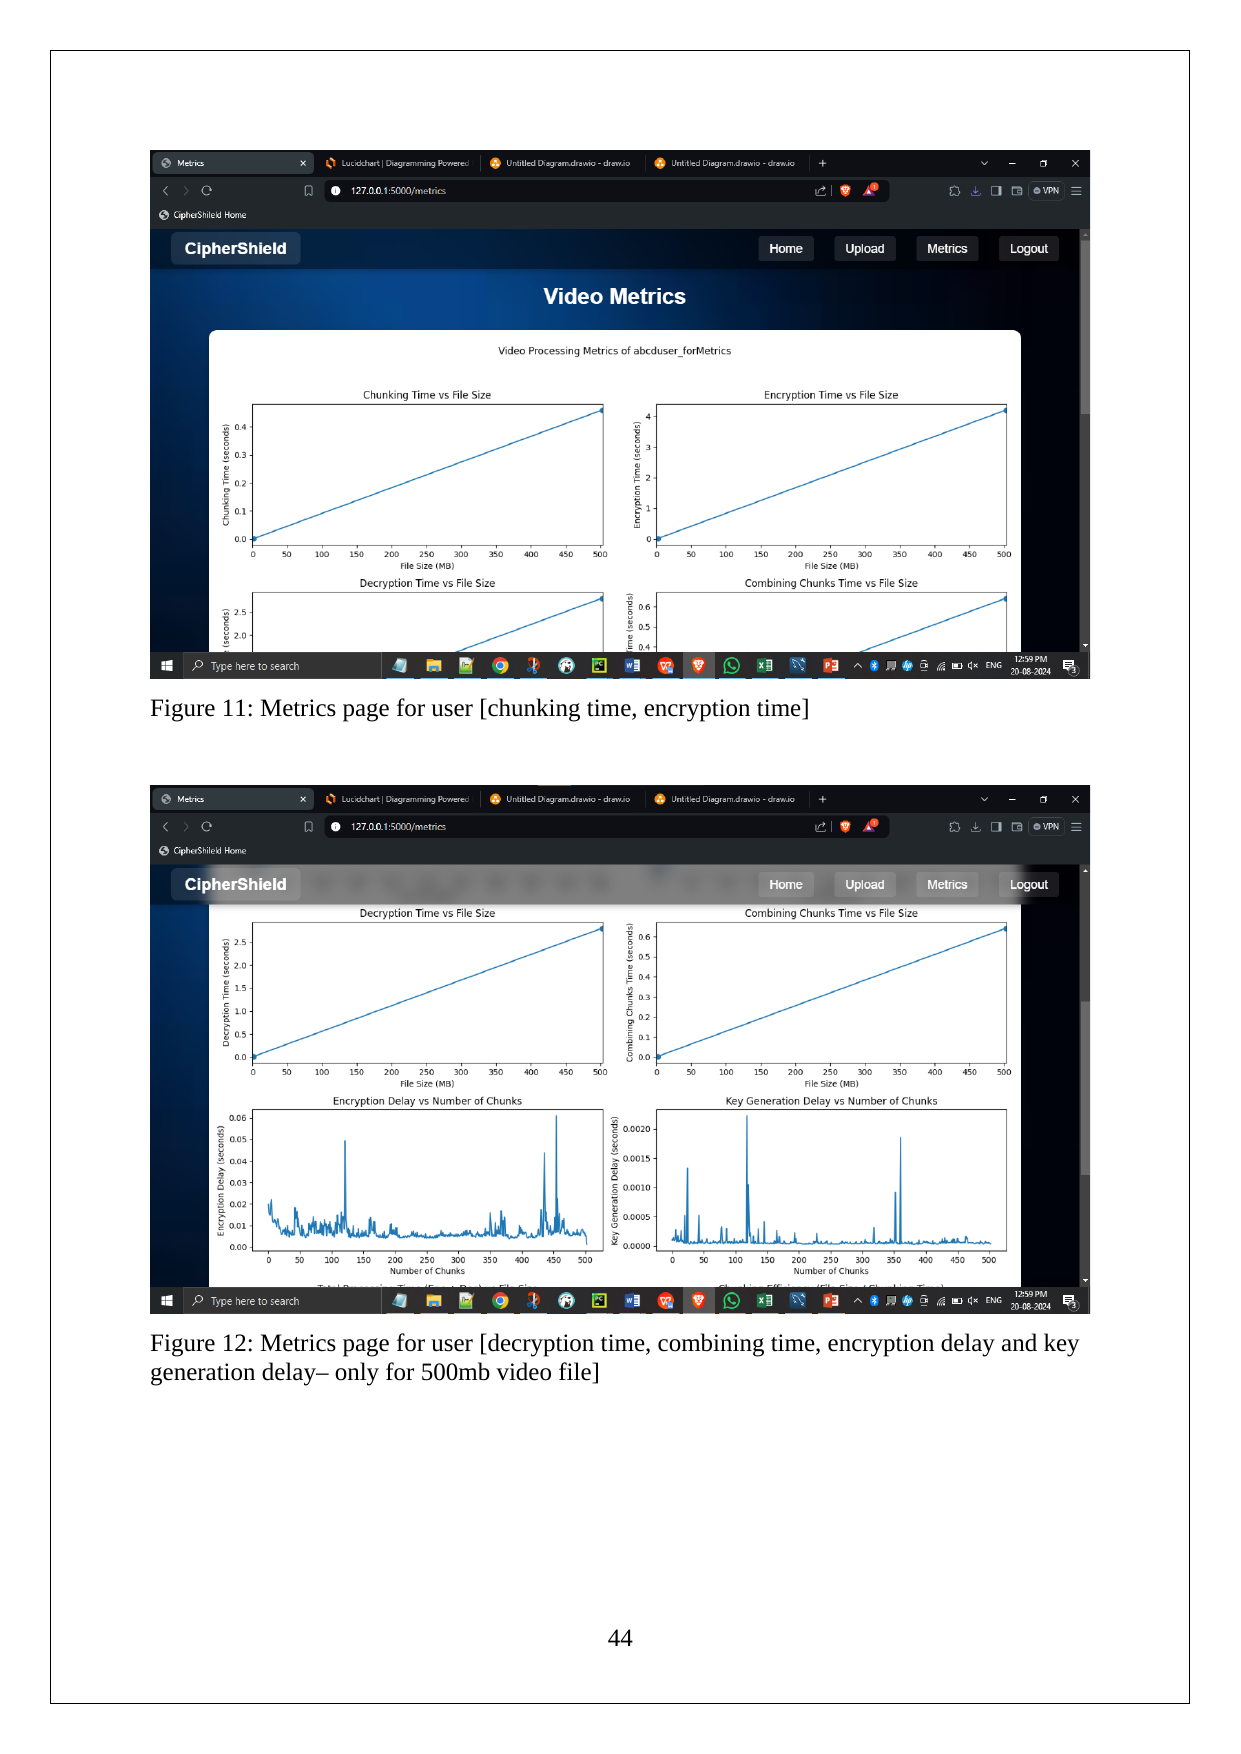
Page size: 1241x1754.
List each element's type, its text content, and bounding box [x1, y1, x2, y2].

picture [150, 785, 1091, 1314]
text Figure 11: Metrics page for user [chunking time, encryption time] [150, 693, 1090, 722]
picture [150, 150, 1091, 679]
text Figure 12: Metrics page for user [decryption time, combining time, encryption delay and key generation delay– only for 500mb video file] [150, 1328, 1090, 1386]
